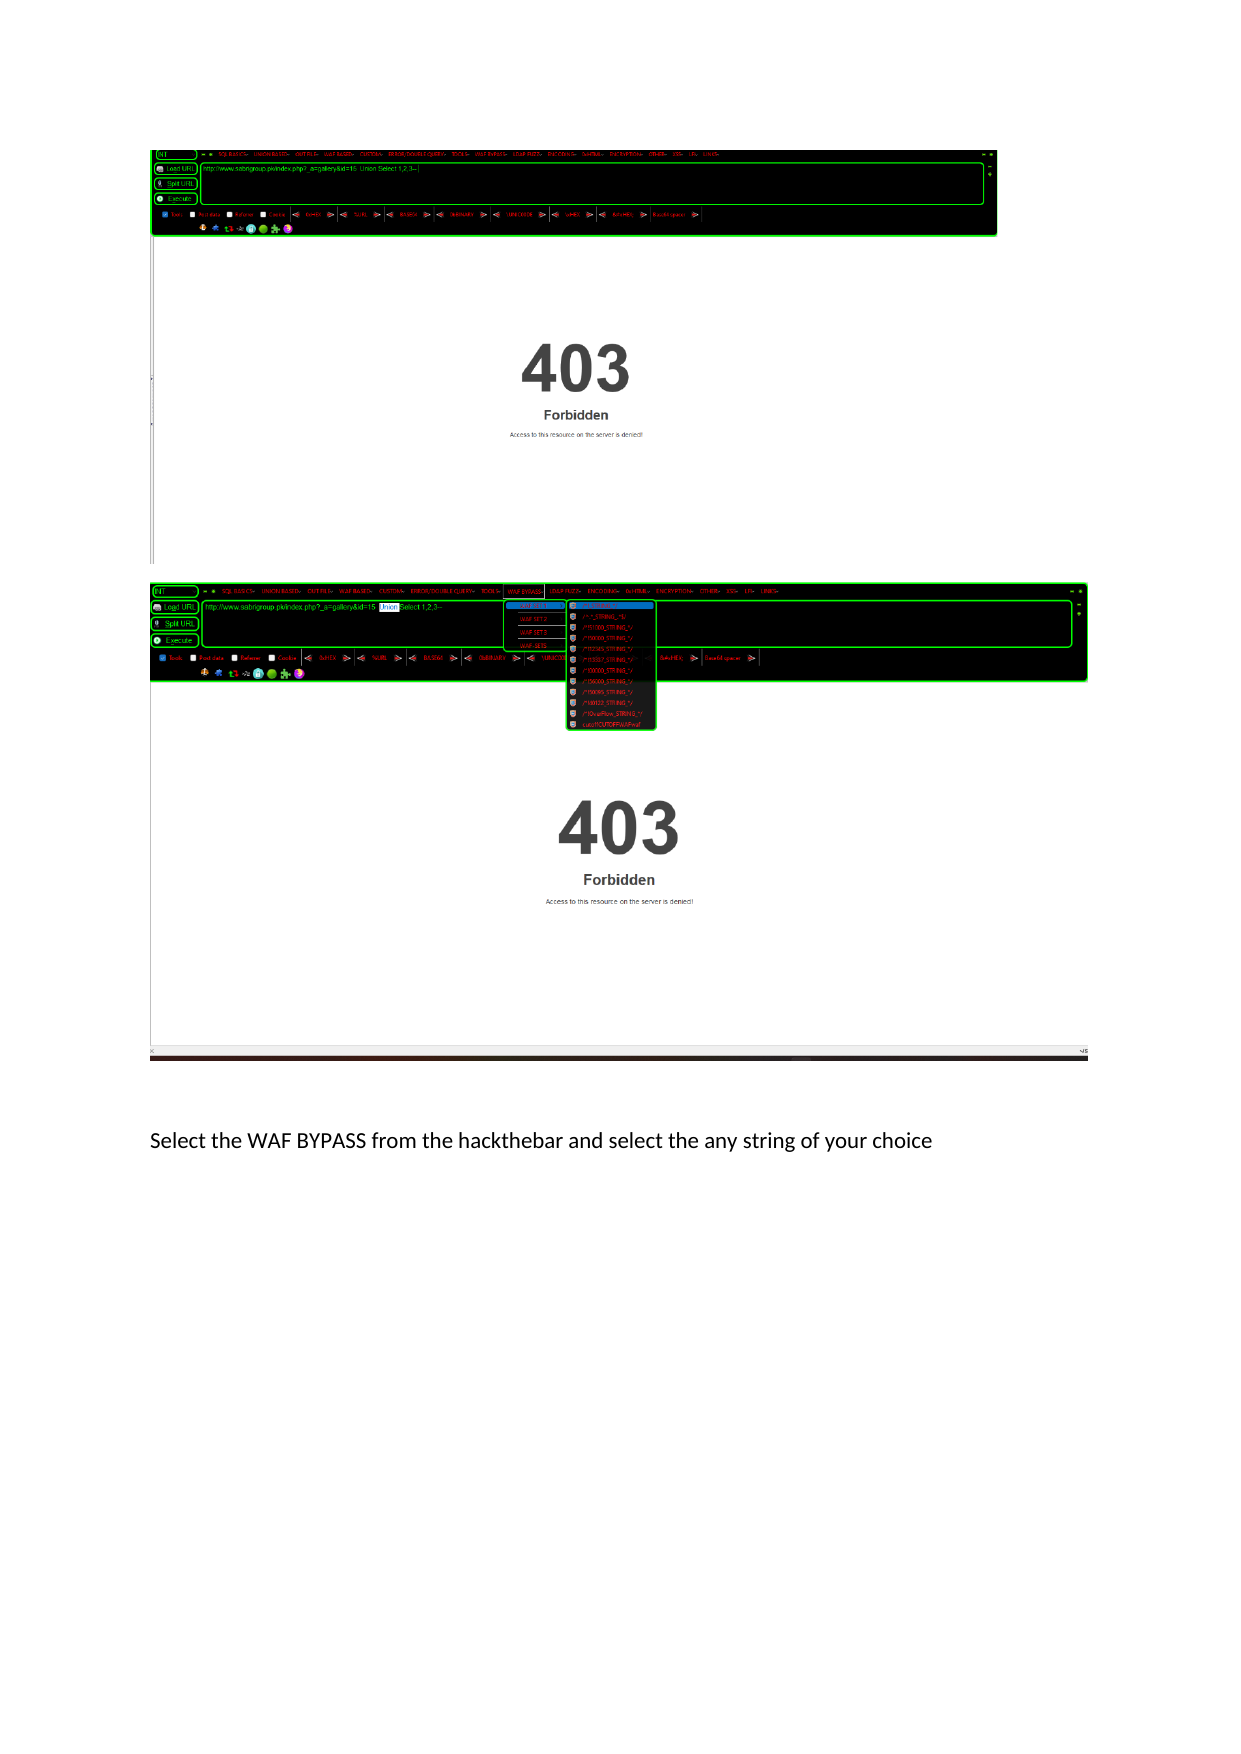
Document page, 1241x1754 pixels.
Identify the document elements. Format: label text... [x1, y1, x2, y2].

picture [150, 150, 998, 564]
text Select the WAF BYPASS from the hackthebar and select the any string of your choice [150, 1126, 1090, 1154]
picture [150, 582, 1087, 1061]
